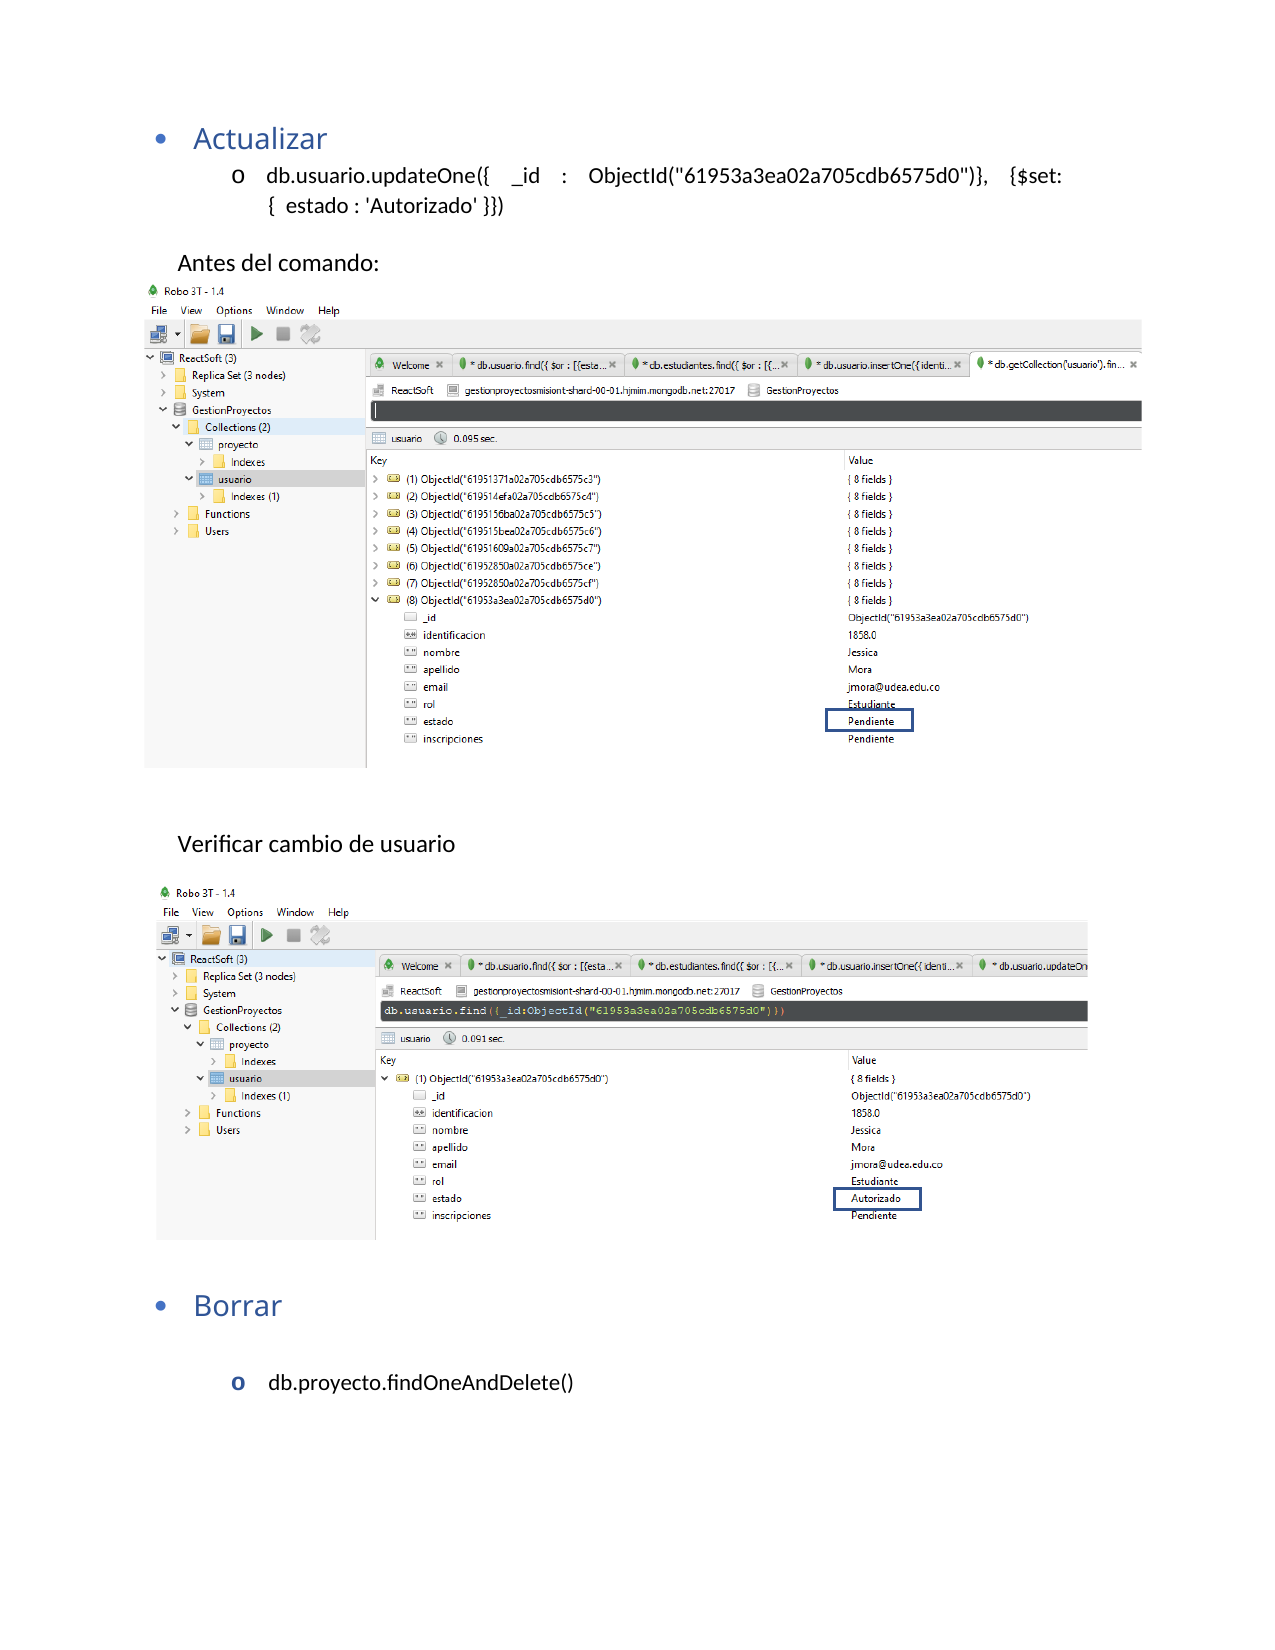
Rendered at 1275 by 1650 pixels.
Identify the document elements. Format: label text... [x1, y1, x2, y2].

subtitle Actualizar [156, 118, 1157, 158]
picture [156, 883, 1088, 1240]
list db.proyecto.findOneAndDelete() [231, 1368, 1157, 1398]
picture [144, 282, 1142, 768]
text Verificar cambio de usuario [118, 829, 1157, 859]
subtitle Borrar [156, 1285, 1157, 1324]
text Antes del comando: [118, 247, 1157, 277]
list db.usuario.updateOne({ _id : ObjectId("61953a3ea02a705cdb6575d0")}, {$set: { estado : 'Autorizado' }}) [231, 161, 1063, 219]
